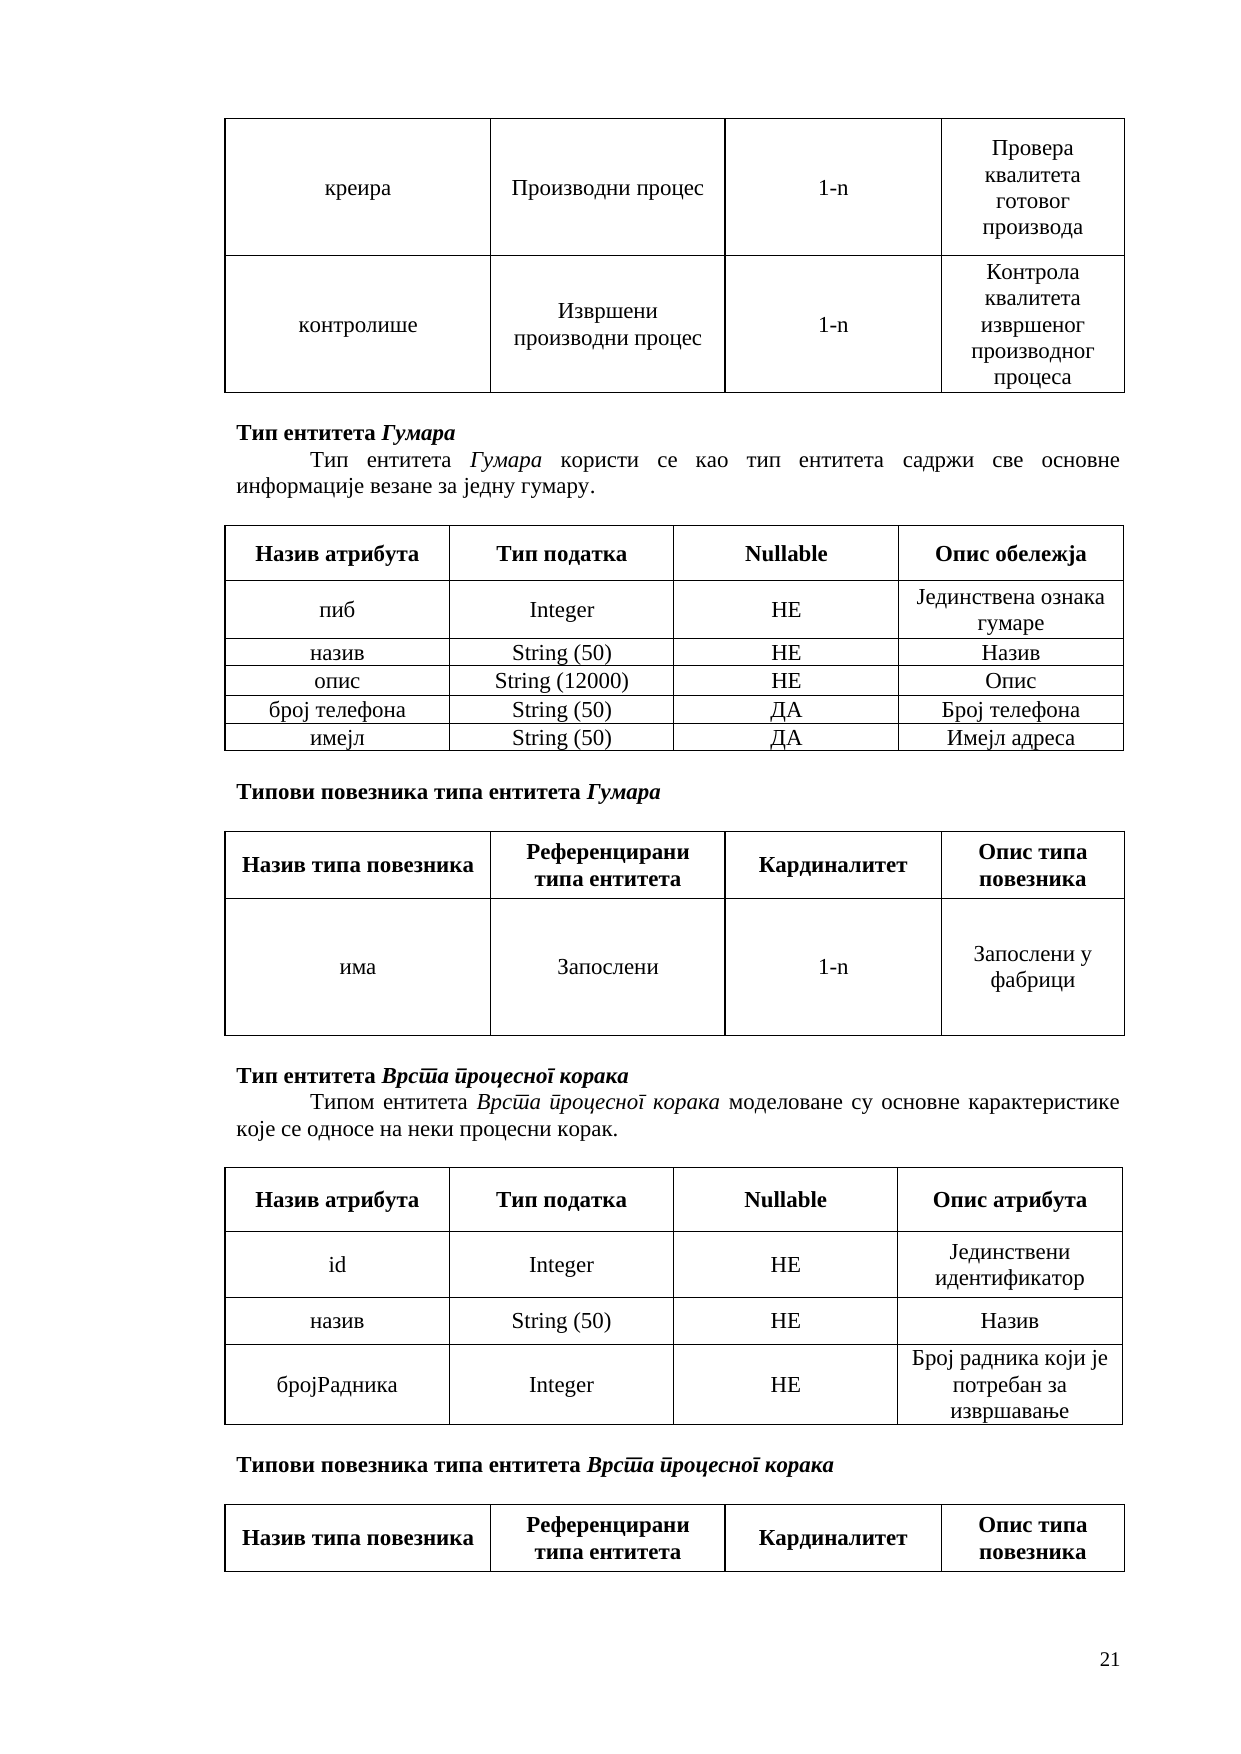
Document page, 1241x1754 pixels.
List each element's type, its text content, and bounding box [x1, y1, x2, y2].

table_header Тип податка [450, 1168, 673, 1231]
table_cell бројРадника [226, 1345, 449, 1423]
table_cell пиб [226, 581, 449, 637]
table_cell има [226, 899, 490, 1034]
table_cell 1-n [726, 899, 941, 1034]
table_header Референцирани типа ентитета [491, 832, 724, 898]
table_header Nullable [674, 526, 898, 580]
table_cell опис [226, 666, 449, 694]
table_cell String (50) [450, 696, 673, 722]
table_cell Број радника који је потребан за извршавање [898, 1345, 1122, 1423]
table_cell имејл [226, 724, 449, 750]
table_cell String (50) [450, 639, 673, 665]
table_header Тип податка [450, 526, 673, 580]
table_cell Integer [450, 1232, 673, 1297]
table_cell НЕ [674, 1298, 897, 1343]
table_cell Провера квалитета готовог производа [942, 119, 1124, 255]
table_cell Назив [898, 1298, 1122, 1343]
table_cell Јединствена ознака гумаре [899, 581, 1123, 637]
table_header Опис атрибута [898, 1168, 1122, 1231]
table_header Назив атрибута [226, 526, 449, 580]
table_header Назив типа повезника [226, 832, 490, 898]
table_cell Контрола квалитета извршеног производног процеса [942, 256, 1124, 392]
table_cell назив [226, 639, 449, 665]
table_cell НЕ [674, 581, 898, 637]
table_header Опис типа повезника [942, 1505, 1124, 1571]
text Типом ентитета Врста процесног корака моделоване су основне карактеристике које се односе на неки процесни корак. [236, 1088, 1120, 1141]
text Типови повезника типа ентитета Врста процесног корака [236, 1451, 1120, 1477]
table_cell Имејл адреса [899, 724, 1123, 750]
table_cell 1-n [726, 256, 941, 392]
text Тип ентитета Гумара користи се као тип ентитета садржи све основне информације везане за једну гумару. [236, 446, 1120, 498]
table_cell Назив [899, 639, 1123, 665]
table_cell Јединствени идентификатор [898, 1232, 1122, 1297]
table_cell 1-n [726, 119, 941, 255]
table_header Опис типа повезника [942, 832, 1124, 898]
table_cell Опис [899, 666, 1123, 694]
table_cell креира [226, 119, 490, 255]
table_cell id [226, 1232, 449, 1297]
table_cell Integer [450, 1345, 673, 1423]
table_header Референцирани типа ентитета [491, 1505, 724, 1571]
table_cell контролише [226, 256, 490, 392]
table_cell Извршени производни процес [491, 256, 724, 392]
table_cell String (12000) [450, 666, 673, 694]
table_header Назив типа повезника [226, 1505, 490, 1571]
table_cell Број телефона [899, 696, 1123, 722]
table_cell НЕ [674, 666, 898, 694]
table_cell НЕ [674, 1232, 897, 1297]
table_cell ДА [674, 724, 898, 750]
table_header Назив атрибута [226, 1168, 449, 1231]
table_cell String (50) [450, 724, 673, 750]
text Тип ентитета Врста процесног корака [236, 1062, 1120, 1088]
table_cell НЕ [674, 639, 898, 665]
table_cell ДА [674, 696, 898, 722]
text Тип ентитета Гумара [236, 419, 1120, 446]
table_cell назив [226, 1298, 449, 1343]
table_cell Запослени [491, 899, 724, 1034]
table_cell Производни процес [491, 119, 724, 255]
table_cell Integer [450, 581, 673, 637]
text Типови повезника типа ентитета Гумара [236, 778, 1120, 804]
table_header Опис обележја [899, 526, 1123, 580]
table_cell Запослени у фабрици [942, 899, 1124, 1034]
table_header Кардиналитет [726, 1505, 941, 1571]
table_header Кардиналитет [726, 832, 941, 898]
table_header Nullable [674, 1168, 897, 1231]
table_cell број телефона [226, 696, 449, 722]
table_cell String (50) [450, 1298, 673, 1343]
table_cell НЕ [674, 1345, 897, 1423]
